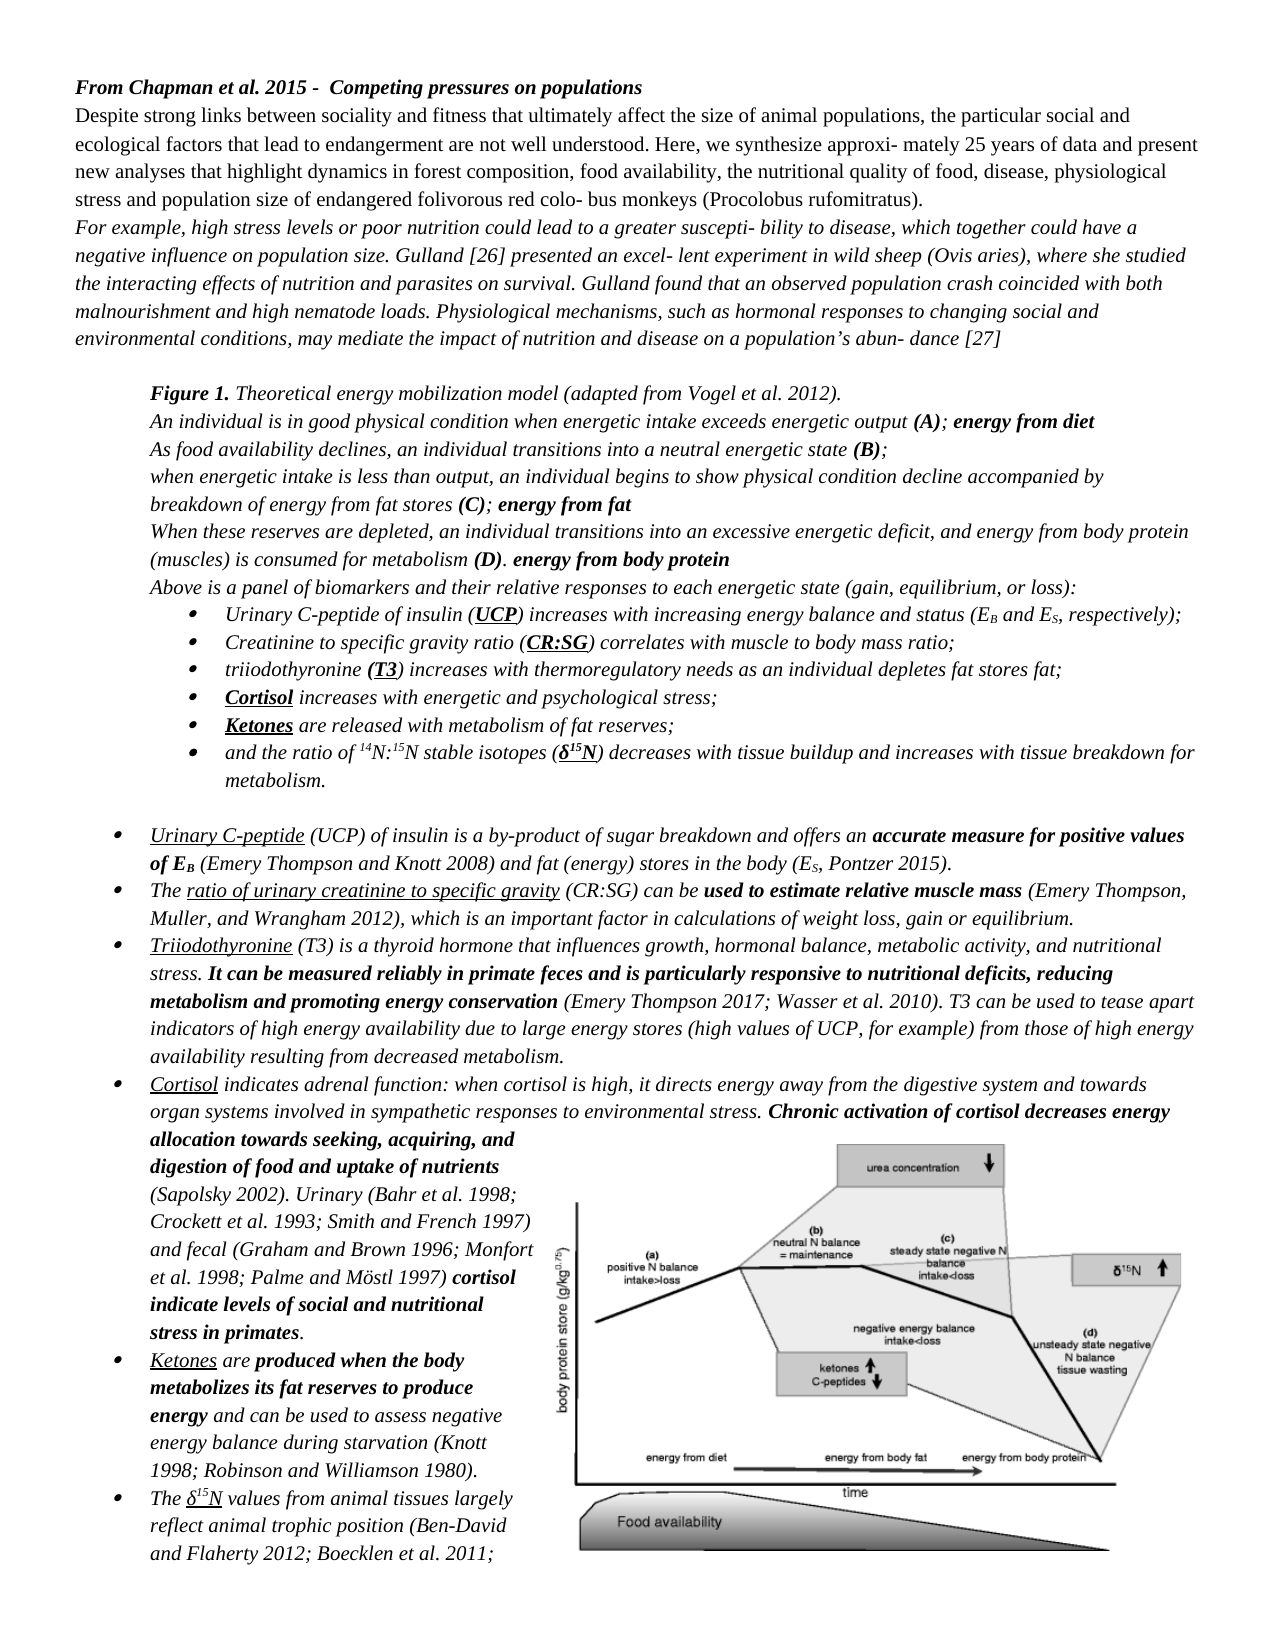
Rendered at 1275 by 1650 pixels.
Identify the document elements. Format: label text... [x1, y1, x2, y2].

list ﻿Despite strong links between sociality and fitness that ultimately affect the size of animal populations, the particular social and ecological factors that lead to endangerment are not well understood. Here, we synthesize approxi- mately 25 years of data and present new analyses that highlight dynamics in forest composition, food availability, the nutritional quality of food, disease, physiological stress and population size of endangered folivorous red colo- bus monkeys (Procolobus rufomitratus). [75, 932, 511, 1233]
list Degree of muscle resorption is under hormonal control [112, 579, 1200, 603]
list he long-term effects of protein de- privation are more pronounced in males. The role of the sex hormones and the ad- renal cortex in adaptation to severe mal- nutrition is a complex and important one, but more information concerning the mechanisms of hormonal control must be obtained if a real understanding of the process of growth under stress is to be achieved. [112, 751, 1200, 849]
list Stini 1969: [75, 468, 1200, 493]
picture [511, 864, 1250, 1283]
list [187, 75, 1200, 123]
list Cynomolgus monkeys(Macaca fascicularis) are a widely used model of diet-induced atherogenesis, obesity, and type 2diabetes mellitus. The deleterious effects of social stressors, including social instability, isolation, challenge, and subordination, on CAA have been welldocumented in this species [Adams et al., 1985;Kaplan et al., 1983, 2009; Shively et al., 1989; Strawnet al., 1991]. Social subordination stress is particularly likely to result in pathology in female cynomolgus macaques of reproductive age. When placed in social groups female cynomolgusmonkeys quickly organize themselves into linearsocial status hierarchies, which are stable forextended periods of time [Shively & Kaplan, 1991]. [187, 245, 1200, 415]
list An individual is in good physical condition when energetic intake exceeds energetic output (A); energy from diet [150, 1487, 1200, 1511]
list Collagen breakdown in malnourished individuals (Dean 1964) [112, 551, 1200, 575]
list ﻿For example, high stress levels or poor nutrition could lead to a greater suscepti- bility to disease, which together could have a negative influence on population size. Gulland [26] presented an excel- lent experiment in wild sheep (Ovis aries), where she studied the interacting effects of nutrition and parasites on survival. Gulland found that an observed population crash coincided with both malnourishment and high nematode loads. Physiological mechanisms, such as hormonal responses to changing social and environmental conditions, may mediate the impact of nutrition and disease on a population’s abun- dance [27] [75, 1237, 1200, 1428]
list As food availability declines, an individual transitions into a neutral energetic state (B); [150, 1514, 1200, 1538]
list chronic, mild, social stress is characteristic of the lives of many, and occurs in a permissive environment of over-nutrition [Adam &Epel, 2007]. The mechanistic pathways through which stress may promote visceral obesity and associated metabolic perturbations have been reviewed in detail [Black, 2006; Kyrou & Tsigos,2007]. Briefly, adipose depot size is a result of the balance between actions which promote lipid accumulation vs. those that promote lipolysis. [187, 123, 1200, 245]
list The fact that collagen is resorbed to a lesser extent than tissue protein would tend to modify short-term effects of maInutrition on skeletal maturation. However, when a long- term protein deficiency occurs, the appearance of ossification centers would also be delayed. Garn et al. ('63) postulate that the appearance of ossification centers is normally under genetic control, but that when malnutrition is prolonged, genetic factors no longer predominate. [112, 655, 1200, 751]
list Malnourished women produce normal size fetuses while gaining little or no weight during pregnancy - extending the likelihood of hormonal control of tissue resorption to human subjects. [112, 607, 1200, 655]
list From Chapman et al. 2015 - Competing pressures on populations [75, 877, 511, 928]
list Adrenal cortex exerts adaptive response to starvation- results in muscle resorption. Muscle resorption results in the actual loss of fibers has been reported in malnourished human cadavers [112, 496, 1200, 548]
list Figure 1. Theoretical energy mobilization model (adapted from Vogel et al. 2012). [150, 1459, 1200, 1483]
